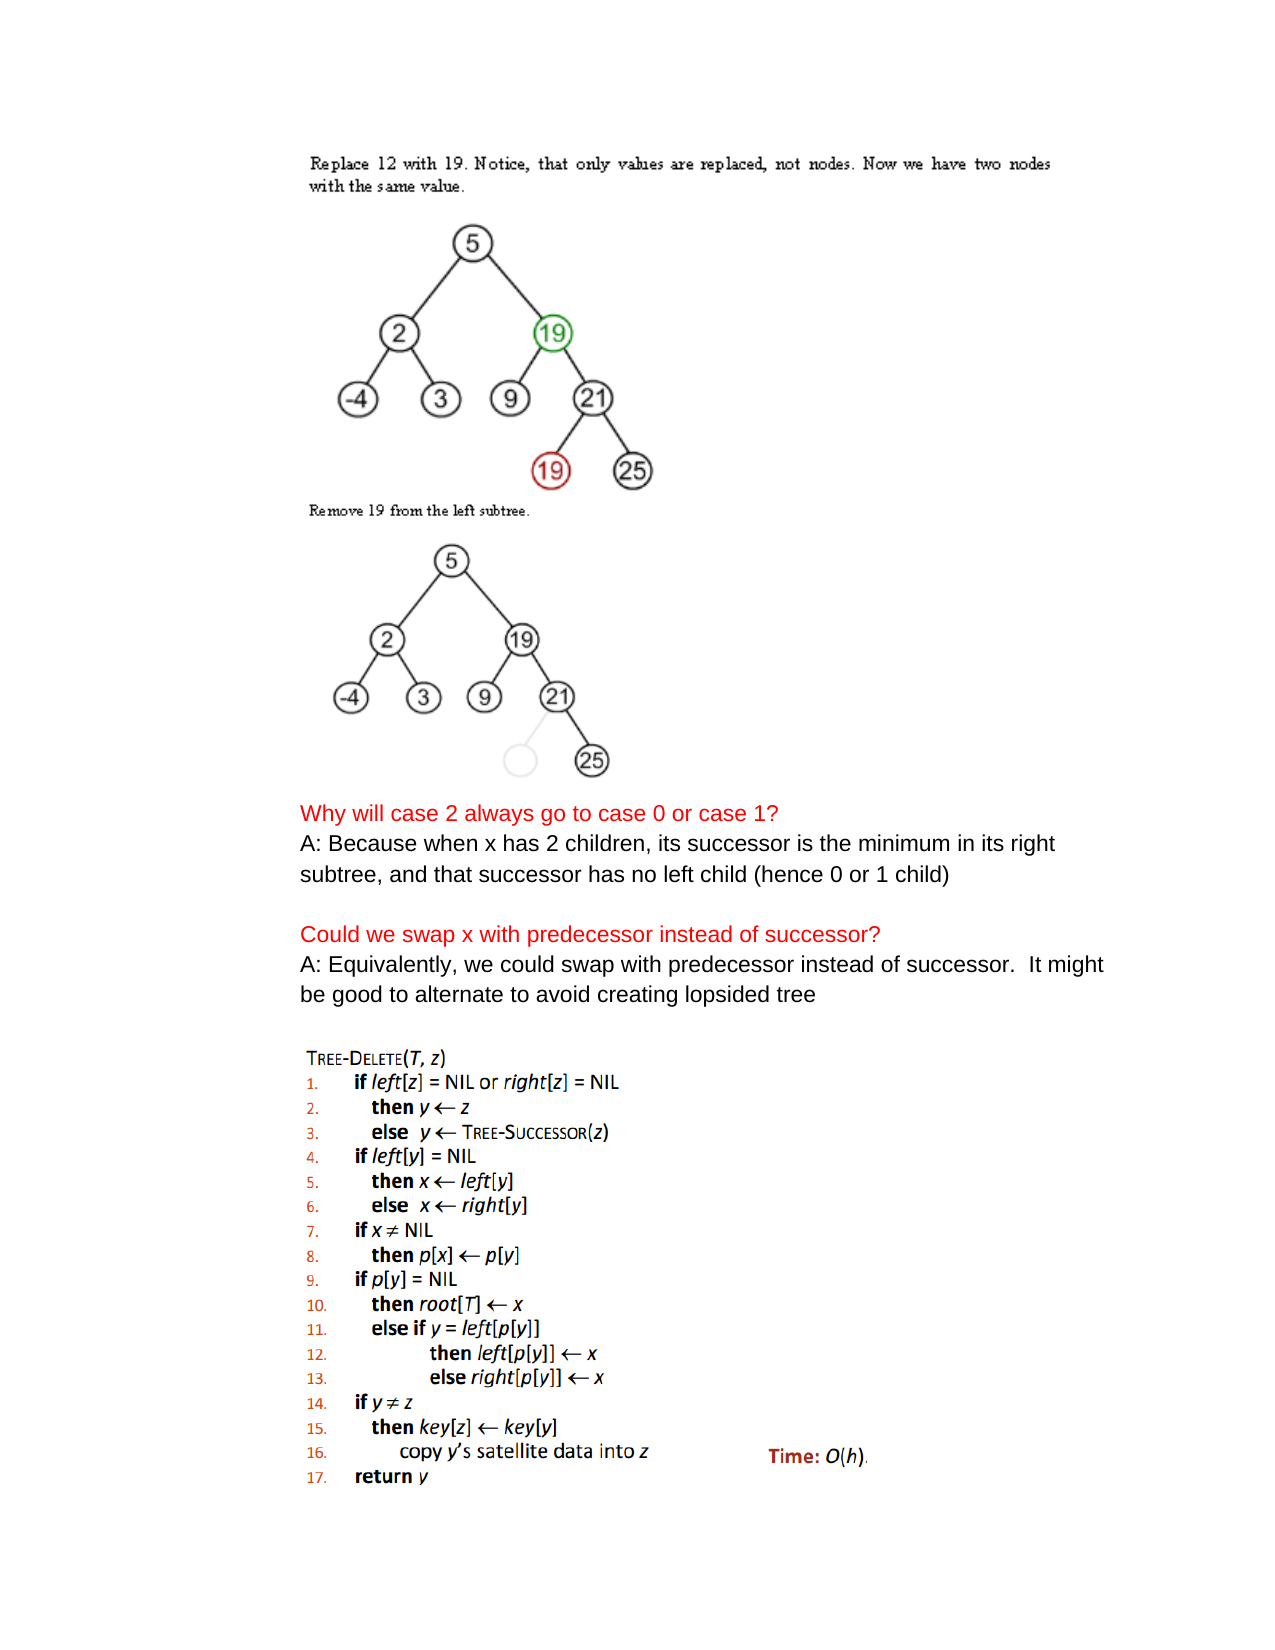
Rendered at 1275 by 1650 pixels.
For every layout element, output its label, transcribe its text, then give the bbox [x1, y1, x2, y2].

picture [300, 149, 1058, 492]
text A: Equivalently, we could swap with predecessor instead of successor. It might be good to alternate to avoid creating lopsided tree [300, 951, 1125, 1008]
text Could we swap x with predecessor instead of successor? [300, 921, 1125, 947]
picture [300, 495, 645, 796]
picture [300, 1041, 867, 1485]
text Why will case 2 always go to case 0 or case 1? [225, 800, 1125, 827]
text A: Because when x has 2 children, its successor is the minimum in its right subtree, and that successor has no left child (hence 0 or 1 child) [300, 830, 1125, 887]
